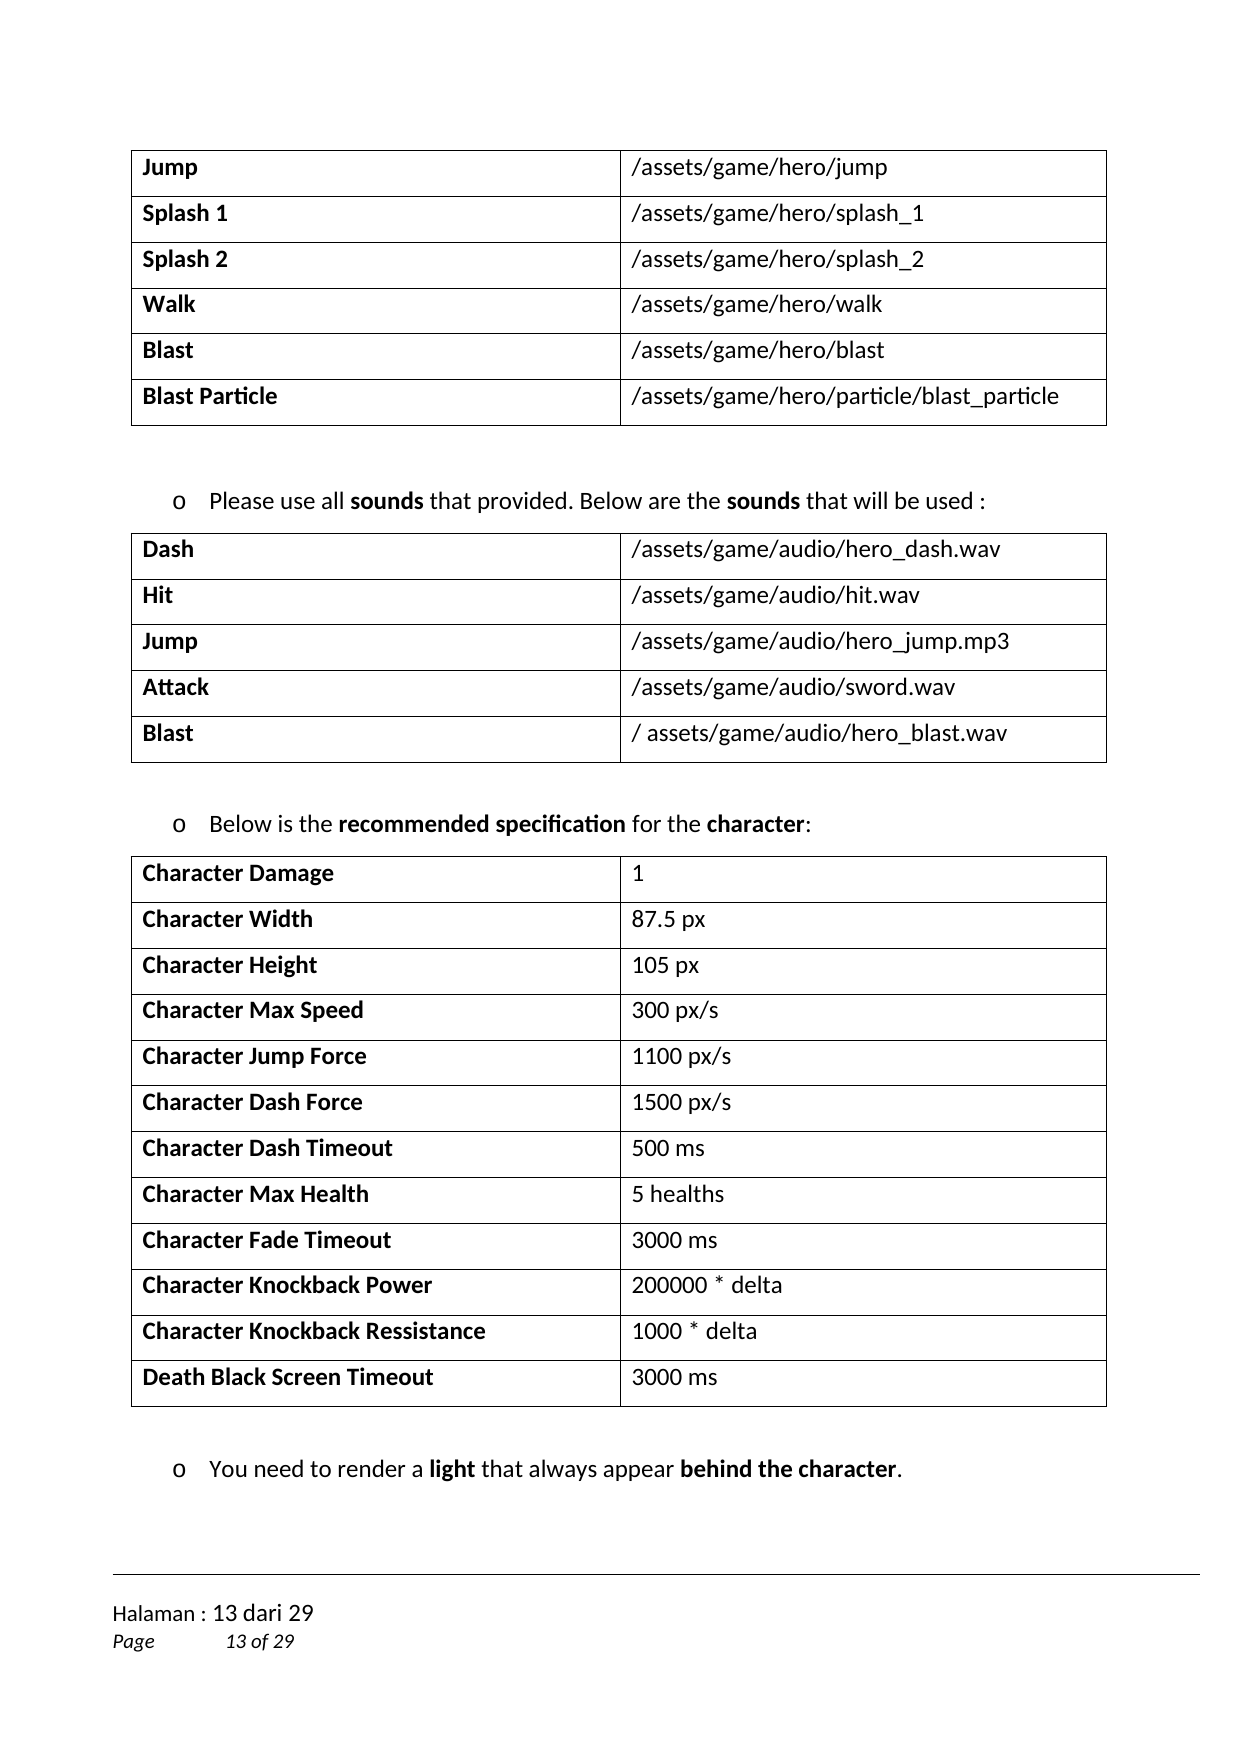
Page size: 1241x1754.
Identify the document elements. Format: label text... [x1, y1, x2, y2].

table_cell Jump [132, 625, 620, 670]
table_cell /assets/game/hero/jump [621, 151, 1106, 196]
table_cell Blast [132, 717, 620, 762]
table_cell Character Fade Timeout [132, 1224, 620, 1269]
table_cell Jump [132, 151, 620, 196]
table_cell Character Dash Timeout [132, 1132, 620, 1177]
table_cell Character Jump Force [132, 1041, 620, 1085]
table_cell Blast Particle [132, 380, 620, 425]
list Please use all sounds that provided. Below are the sounds that will be used : [172, 485, 1128, 517]
table_cell /assets/game/hero/particle/blast_particle [621, 380, 1106, 425]
table_cell /assets/game/hero/blast [621, 334, 1106, 379]
table_cell 5 healths [621, 1178, 1106, 1223]
table_cell Attack [132, 671, 620, 716]
table_cell Blast [132, 334, 620, 379]
table_cell Character Knockback Ressistance [132, 1316, 620, 1360]
table_cell 500 ms [621, 1132, 1106, 1177]
table_cell 87.5 px [621, 903, 1106, 948]
table_header Dash [132, 534, 620, 578]
table_cell Walk [132, 289, 620, 333]
table_cell /assets/game/hero/splash_1 [621, 197, 1106, 242]
table_cell Character Knockback Power [132, 1270, 620, 1314]
table_cell 3000 ms [621, 1224, 1106, 1269]
table_cell 300 px/s [621, 995, 1106, 1039]
table_cell Hit [132, 580, 620, 624]
table_cell 3000 ms [621, 1361, 1106, 1406]
table_header 1 [621, 857, 1106, 902]
table_cell / assets/game/audio/hero_blast.wav [621, 717, 1106, 762]
table_cell 200000 * delta [621, 1270, 1106, 1314]
table_cell 1100 px/s [621, 1041, 1106, 1085]
table_header /assets/game/audio/hero_dash.wav [621, 534, 1106, 578]
table_cell Character Max Health [132, 1178, 620, 1223]
table_cell Character Width [132, 903, 620, 948]
list Below is the recommended specification for the character: [172, 808, 1128, 840]
table_cell /assets/game/audio/sword.wav [621, 671, 1106, 716]
table_cell /assets/game/hero/splash_2 [621, 243, 1106, 287]
table_cell Character Dash Force [132, 1086, 620, 1131]
table_cell Death Black Screen Timeout [132, 1361, 620, 1406]
table_cell Character Height [132, 949, 620, 994]
table_cell Splash 2 [132, 243, 620, 287]
table_cell Character Max Speed [132, 995, 620, 1039]
table_cell 1500 px/s [621, 1086, 1106, 1131]
table_cell Splash 1 [132, 197, 620, 242]
table_cell /assets/game/audio/hit.wav [621, 580, 1106, 624]
table_cell /assets/game/audio/hero_jump.mp3 [621, 625, 1106, 670]
table_cell 105 px [621, 949, 1106, 994]
table_header Character Damage [132, 857, 620, 902]
table_cell 1000 * delta [621, 1316, 1106, 1360]
list You need to render a light that always appear behind the character. [172, 1453, 1128, 1485]
table_cell /assets/game/hero/walk [621, 289, 1106, 333]
